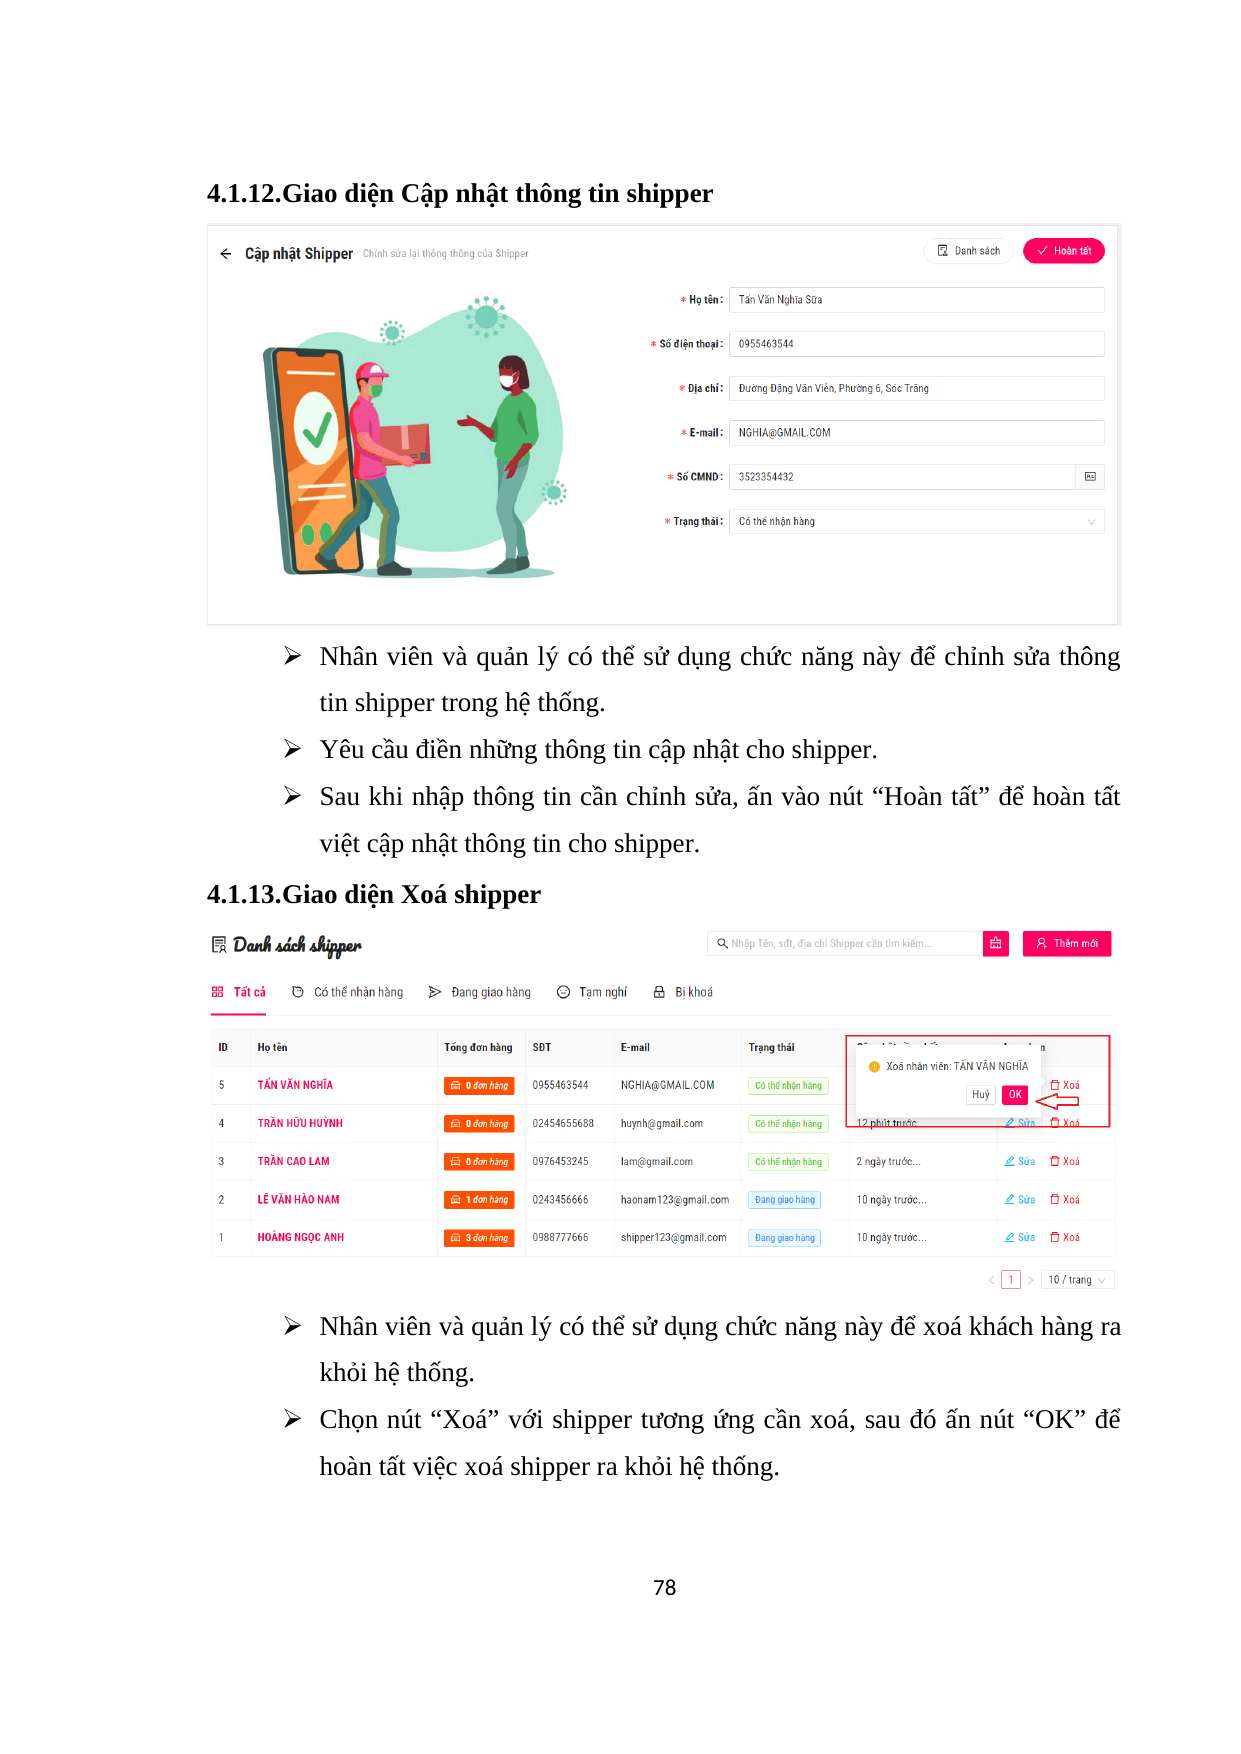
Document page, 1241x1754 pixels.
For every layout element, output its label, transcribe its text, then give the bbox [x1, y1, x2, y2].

picture [206, 924, 1123, 1296]
list Nhân viên và quản lý có thể sử dụng chức năng này để xoá khách hàng ra khỏi hệ thống. [282, 1309, 1122, 1387]
list Sau khi nhập thông tin cần chỉnh sửa, ấn vào nút “Hoàn tất” để hoàn tất việt cập nhật thông tin cho shipper. [282, 780, 1122, 858]
list Chọn nút “Xoá” với shipper tương ứng cần xoá, sau đó ấn nút “OK” để hoàn tất việc xoá shipper ra khỏi hệ thống. [282, 1403, 1122, 1481]
subtitle Giao diện Cập nhật thông tin shipper [207, 177, 1122, 208]
list Nhân viên và quản lý có thể sử dụng chức năng này để chỉnh sửa thông tin shipper trong hệ thống. [282, 640, 1122, 718]
picture [206, 223, 1123, 626]
subtitle Giao diện Xoá shipper [207, 878, 1122, 909]
list Yêu cầu điền những thông tin cập nhật cho shipper. [282, 733, 1122, 764]
